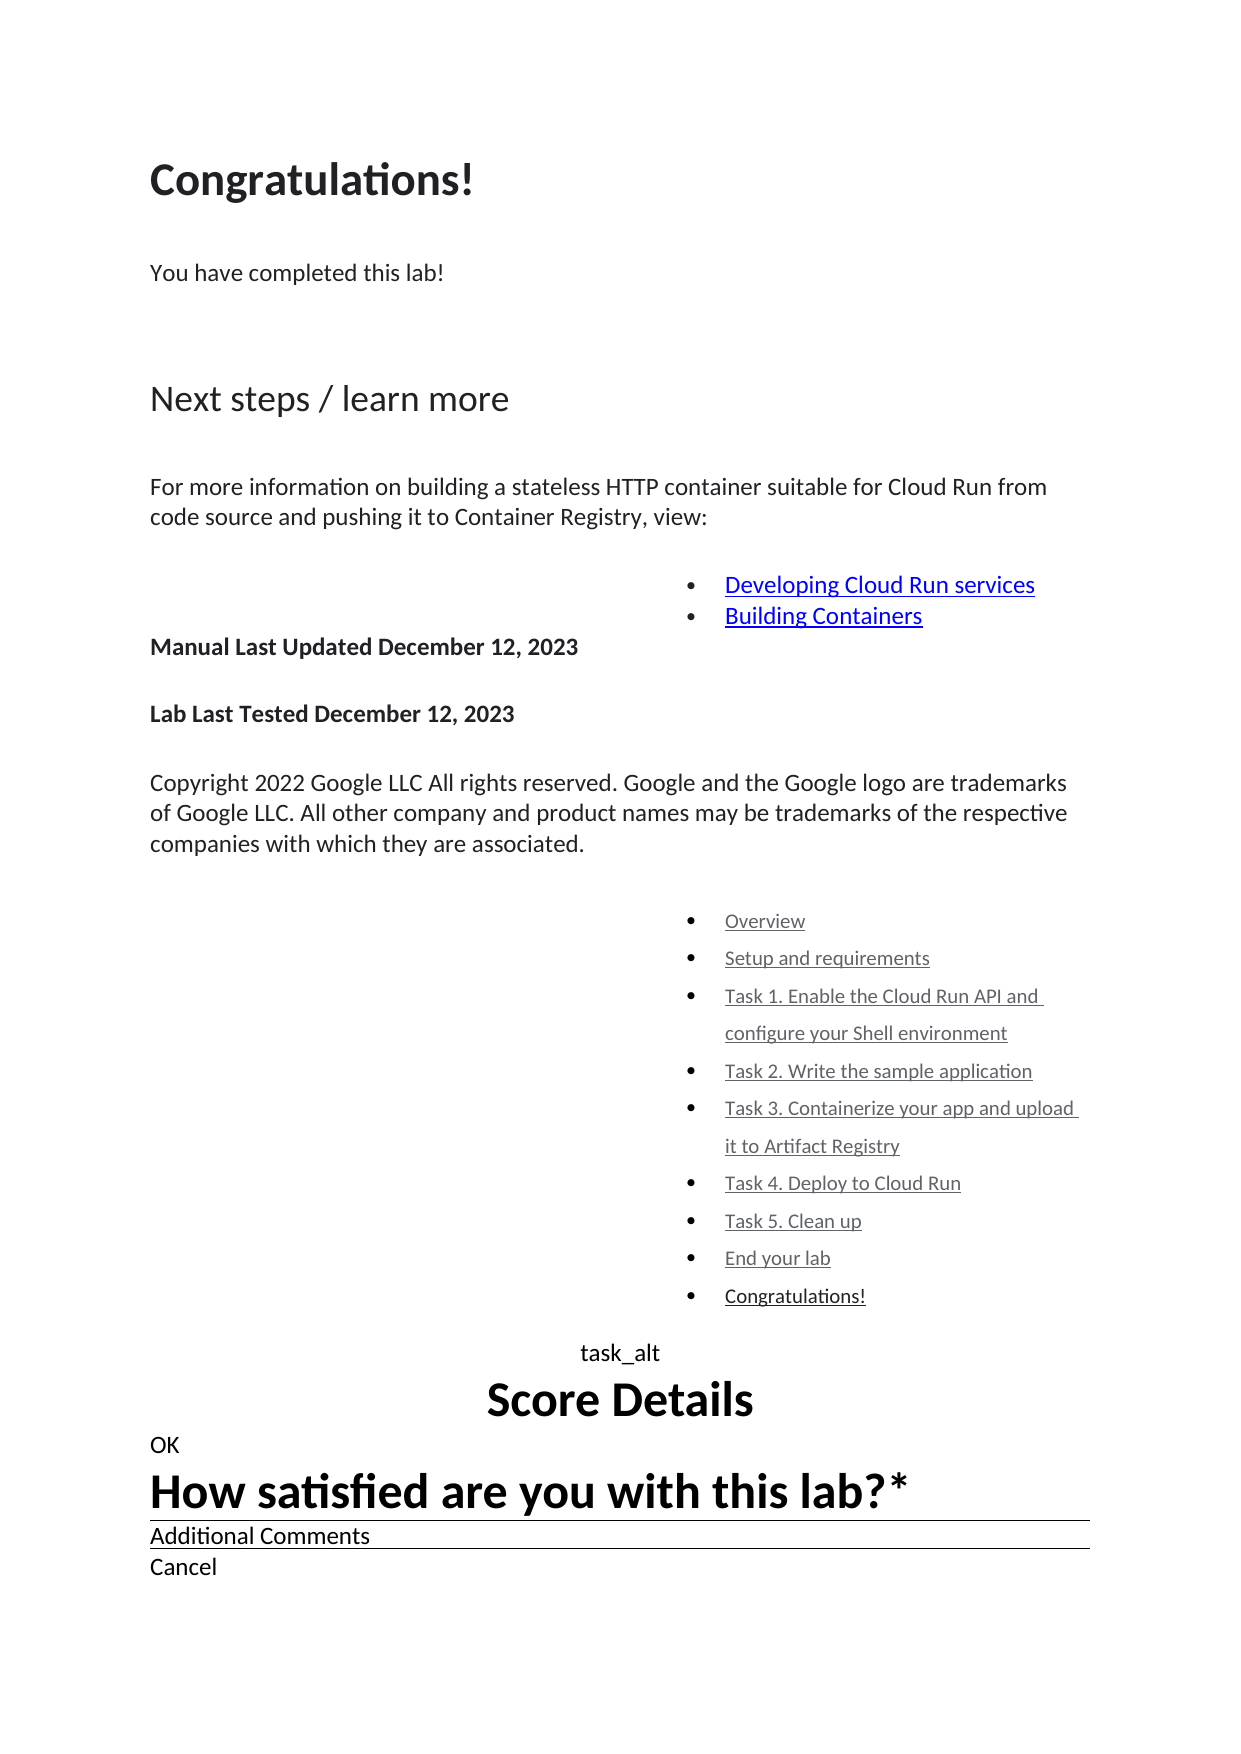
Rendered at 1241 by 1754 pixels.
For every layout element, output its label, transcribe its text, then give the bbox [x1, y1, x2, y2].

text OK [150, 1429, 1090, 1459]
list Task 1. Enable the Cloud Run API and configure your Shell environment [687, 971, 1090, 1046]
list Task 2. Write the sample application [687, 1046, 1090, 1083]
text task_alt [150, 1337, 1090, 1368]
list Congratulations! [687, 1271, 1090, 1308]
text For more information on building a stateless HTTP container suitable for Cloud Run from code source and pushing it to Container Registry, view: [150, 471, 1090, 532]
list End your lab [687, 1233, 1090, 1271]
list Overview [687, 896, 1090, 933]
text How satisfied are you with this lab?* [150, 1459, 1090, 1520]
text Additional Comments [150, 1521, 1090, 1548]
text Manual Last Updated December 12, 2023 [150, 631, 1090, 661]
list Building Containers [687, 600, 1090, 631]
list Task 4. Deploy to Cloud Run [687, 1158, 1090, 1196]
list Task 5. Clean up [687, 1196, 1090, 1233]
text Copyright 2022 Google LLC All rights reserved. Google and the Google logo are trademarks of Google LLC. All other company and product names may be trademarks of the respective companies with which they are associated. [150, 767, 1090, 858]
list Task 3. Containerize your app and upload it to Artifact Registry [687, 1083, 1090, 1158]
text Cancel [150, 1551, 1090, 1582]
list Setup and requirements [687, 933, 1090, 971]
text Score Details [150, 1368, 1090, 1429]
text Congratulations! [150, 150, 1090, 207]
text You have completed this lab! [150, 257, 1090, 288]
list Developing Cloud Run services [687, 569, 1090, 600]
text Next steps / learn more [150, 375, 1090, 421]
text Lab Last Tested December 12, 2023 [150, 699, 1090, 729]
